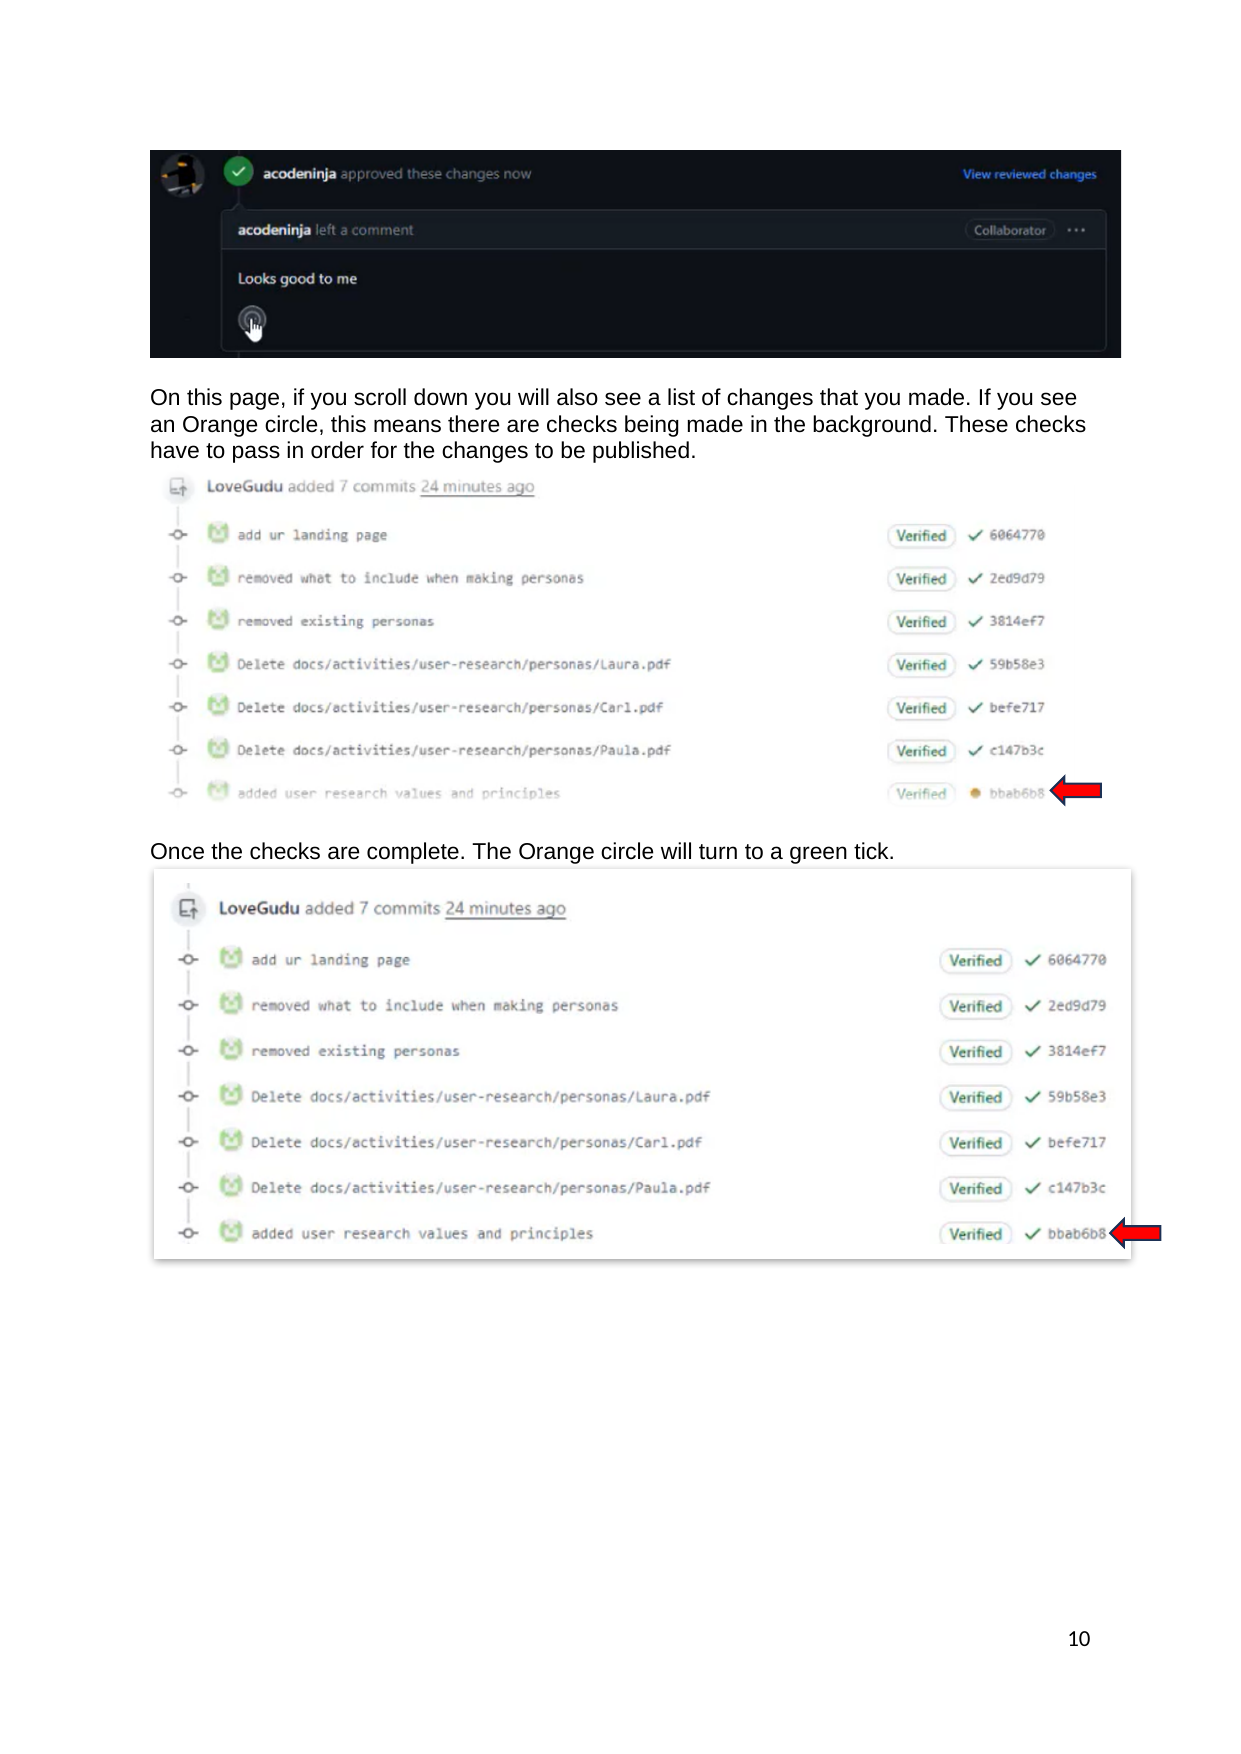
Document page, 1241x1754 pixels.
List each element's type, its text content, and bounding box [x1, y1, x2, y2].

text On this page, if you scroll down you will also see a list of changes that you made. If you see an Orange circle, this means there are checks being made in the background. These checks have to pass in order for the changes to be published. [150, 384, 1090, 463]
picture [179, 492, 1046, 784]
text Once the checks are complete. The Orange circle will turn to a green tick. [150, 838, 1090, 864]
picture [150, 150, 1122, 358]
picture [169, 883, 1116, 1244]
